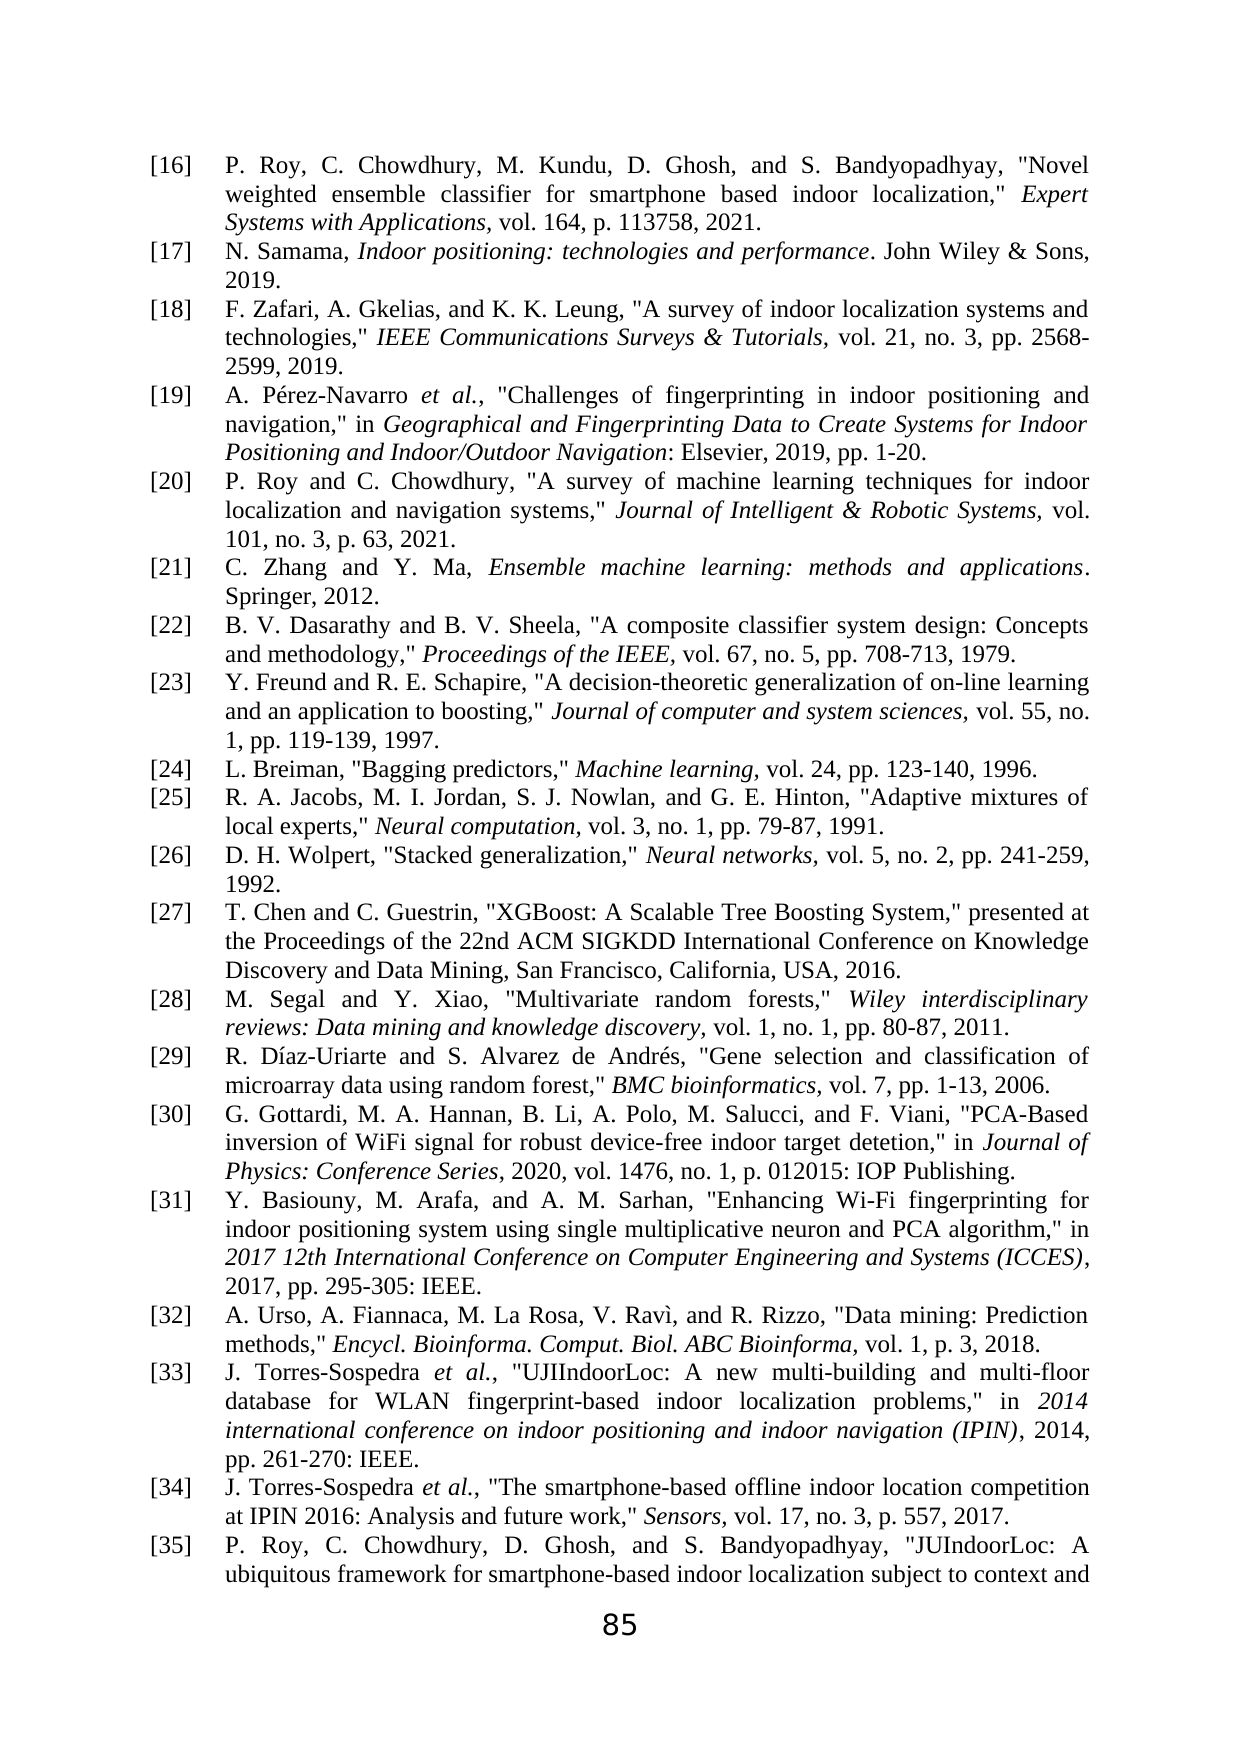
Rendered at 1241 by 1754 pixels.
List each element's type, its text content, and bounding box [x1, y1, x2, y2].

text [150, 1530, 1090, 1587]
text [26] D. H. Wolpert, "Stacked generalization," Neural networks, vol. 5, no. 2, pp. 241-259, 1992. [150, 840, 1090, 897]
text [24] L. Breiman, "Bagging predictors," Machine learning, vol. 24, pp. 123-140, 1996. [150, 754, 1090, 782]
text [34] J. Torres-Sospedra et al., "The smartphone-based offline indoor location competition at IPIN 2016: Analysis and future work," Sensors, vol. 17, no. 3, p. 557, 2017. [150, 1472, 1090, 1530]
text [18] F. Zafari, A. Gkelias, and K. K. Leung, "A survey of indoor localization systems and technologies," IEEE Communications Surveys & Tutorials, vol. 21, no. 3, pp. 2568-2599, 2019. [150, 294, 1090, 380]
text [28] M. Segal and Y. Xiao, "Multivariate random forests," Wiley interdisciplinary reviews: Data mining and knowledge discovery, vol. 1, no. 1, pp. 80-87, 2011. [150, 984, 1090, 1041]
text [32] A. Urso, A. Fiannaca, M. La Rosa, V. Ravì, and R. Rizzo, "Data mining: Prediction methods," Encycl. Bioinforma. Comput. Biol. ABC Bioinforma, vol. 1, p. 3, 2018. [150, 1300, 1090, 1357]
text [19] A. Pérez-Navarro et al., "Challenges of fingerprinting in indoor positioning and navigation," in Geographical and Fingerprinting Data to Create Systems for Indoor Positioning and Indoor/Outdoor Navigation: Elsevier, 2019, pp. 1-20. [150, 380, 1090, 466]
text [22] B. V. Dasarathy and B. V. Sheela, "A composite classifier system design: Concepts and methodology," Proceedings of the IEEE, vol. 67, no. 5, pp. 708-713, 1979. [150, 610, 1090, 667]
text [25] R. A. Jacobs, M. I. Jordan, S. J. Nowlan, and G. E. Hinton, "Adaptive mixtures of local experts," Neural computation, vol. 3, no. 1, pp. 79-87, 1991. [150, 782, 1090, 840]
text [29] R. Díaz-Uriarte and S. Alvarez de Andrés, "Gene selection and classification of microarray data using random forest," BMC bioinformatics, vol. 7, pp. 1-13, 2006. [150, 1041, 1090, 1099]
text [21] C. Zhang and Y. Ma, Ensemble machine learning: methods and applications. Springer, 2012. [150, 552, 1090, 610]
text [23] Y. Freund and R. E. Schapire, "A decision-theoretic generalization of on-line learning and an application to boosting," Journal of computer and system sciences, vol. 55, no. 1, pp. 119-139, 1997. [150, 667, 1090, 754]
text [33] J. Torres-Sospedra et al., "UJIIndoorLoc: A new multi-building and multi-floor database for WLAN fingerprint-based indoor localization problems," in 2014 international conference on indoor positioning and indoor navigation (IPIN), 2014, pp. 261-270: IEEE. [150, 1357, 1090, 1472]
text [30] G. Gottardi, M. A. Hannan, B. Li, A. Polo, M. Salucci, and F. Viani, "PCA-Based inversion of WiFi signal for robust device-free indoor target detetion," in Journal of Physics: Conference Series, 2020, vol. 1476, no. 1, p. 012015: IOP Publishing. [150, 1099, 1090, 1185]
text [17] N. Samama, Indoor positioning: technologies and performance. John Wiley & Sons, 2019. [150, 236, 1090, 294]
text [27] T. Chen and C. Guestrin, "XGBoost: A Scalable Tree Boosting System," presented at the Proceedings of the 22nd ACM SIGKDD International Conference on Knowledge Discovery and Data Mining, San Francisco, California, USA, 2016. [150, 897, 1090, 984]
text [20] P. Roy and C. Chowdhury, "A survey of machine learning techniques for indoor localization and navigation systems," Journal of Intelligent & Robotic Systems, vol. 101, no. 3, p. 63, 2021. [150, 466, 1090, 552]
text [31] Y. Basiouny, M. Arafa, and A. M. Sarhan, "Enhancing Wi-Fi fingerprinting for indoor positioning system using single multiplicative neuron and PCA algorithm," in 2017 12th International Conference on Computer Engineering and Systems (ICCES), 2017, pp. 295-305: IEEE. [150, 1185, 1090, 1300]
text [16] P. Roy, C. Chowdhury, M. Kundu, D. Ghosh, and S. Bandyopadhyay, "Novel weighted ensemble classifier for smartphone based indoor localization," Expert Systems with Applications, vol. 164, p. 113758, 2021. [150, 150, 1090, 236]
